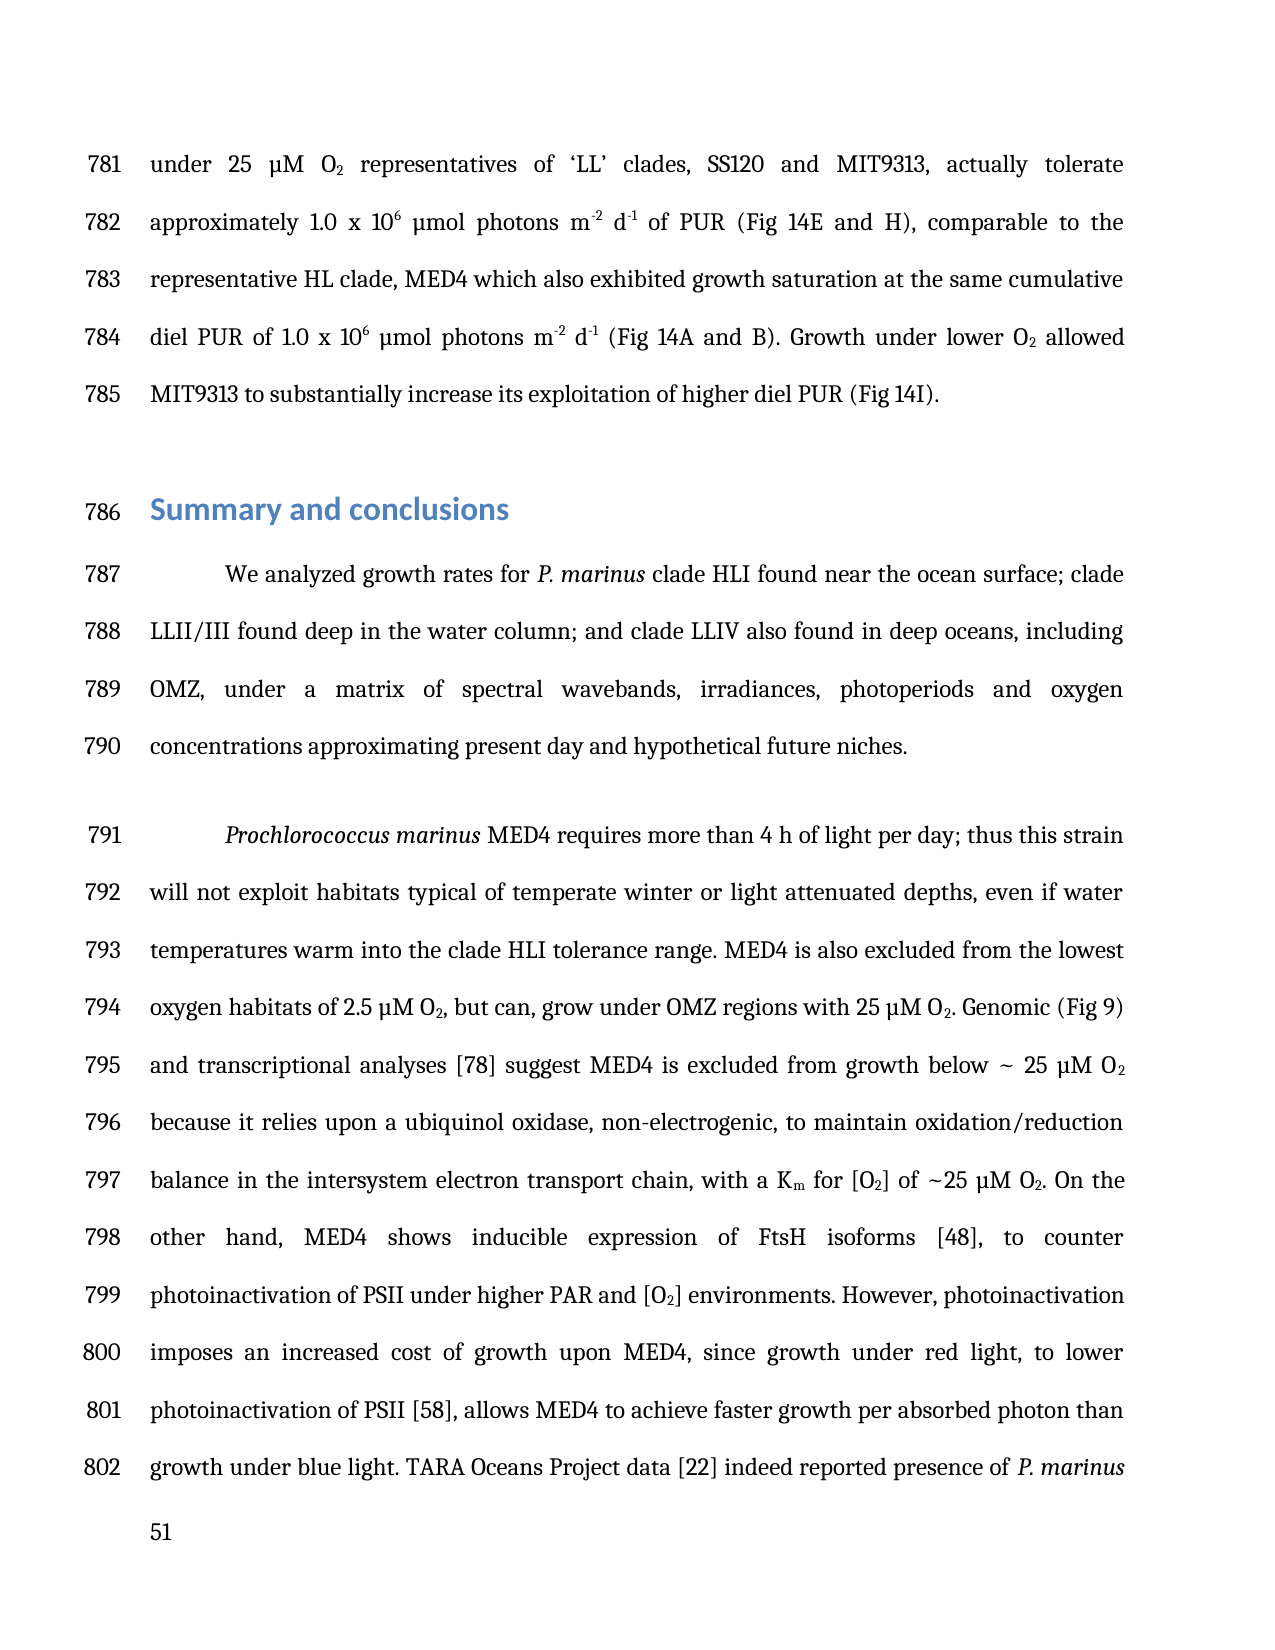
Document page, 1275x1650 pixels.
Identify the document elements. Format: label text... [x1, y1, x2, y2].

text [150, 150, 1125, 409]
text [150, 821, 1125, 1482]
subtitle Summary and conclusions [150, 487, 1125, 528]
text We analyzed growth rates for P. marinus clade HLI found near the ocean surface; clade LLII/III found deep in the water column; and clade LLIV also found in deep oceans, including OMZ, under a matrix of spectral wavebands, irradiances, photoperiods and oxygen concentrations approximating present day and hypothetical future niches. [150, 559, 1125, 761]
